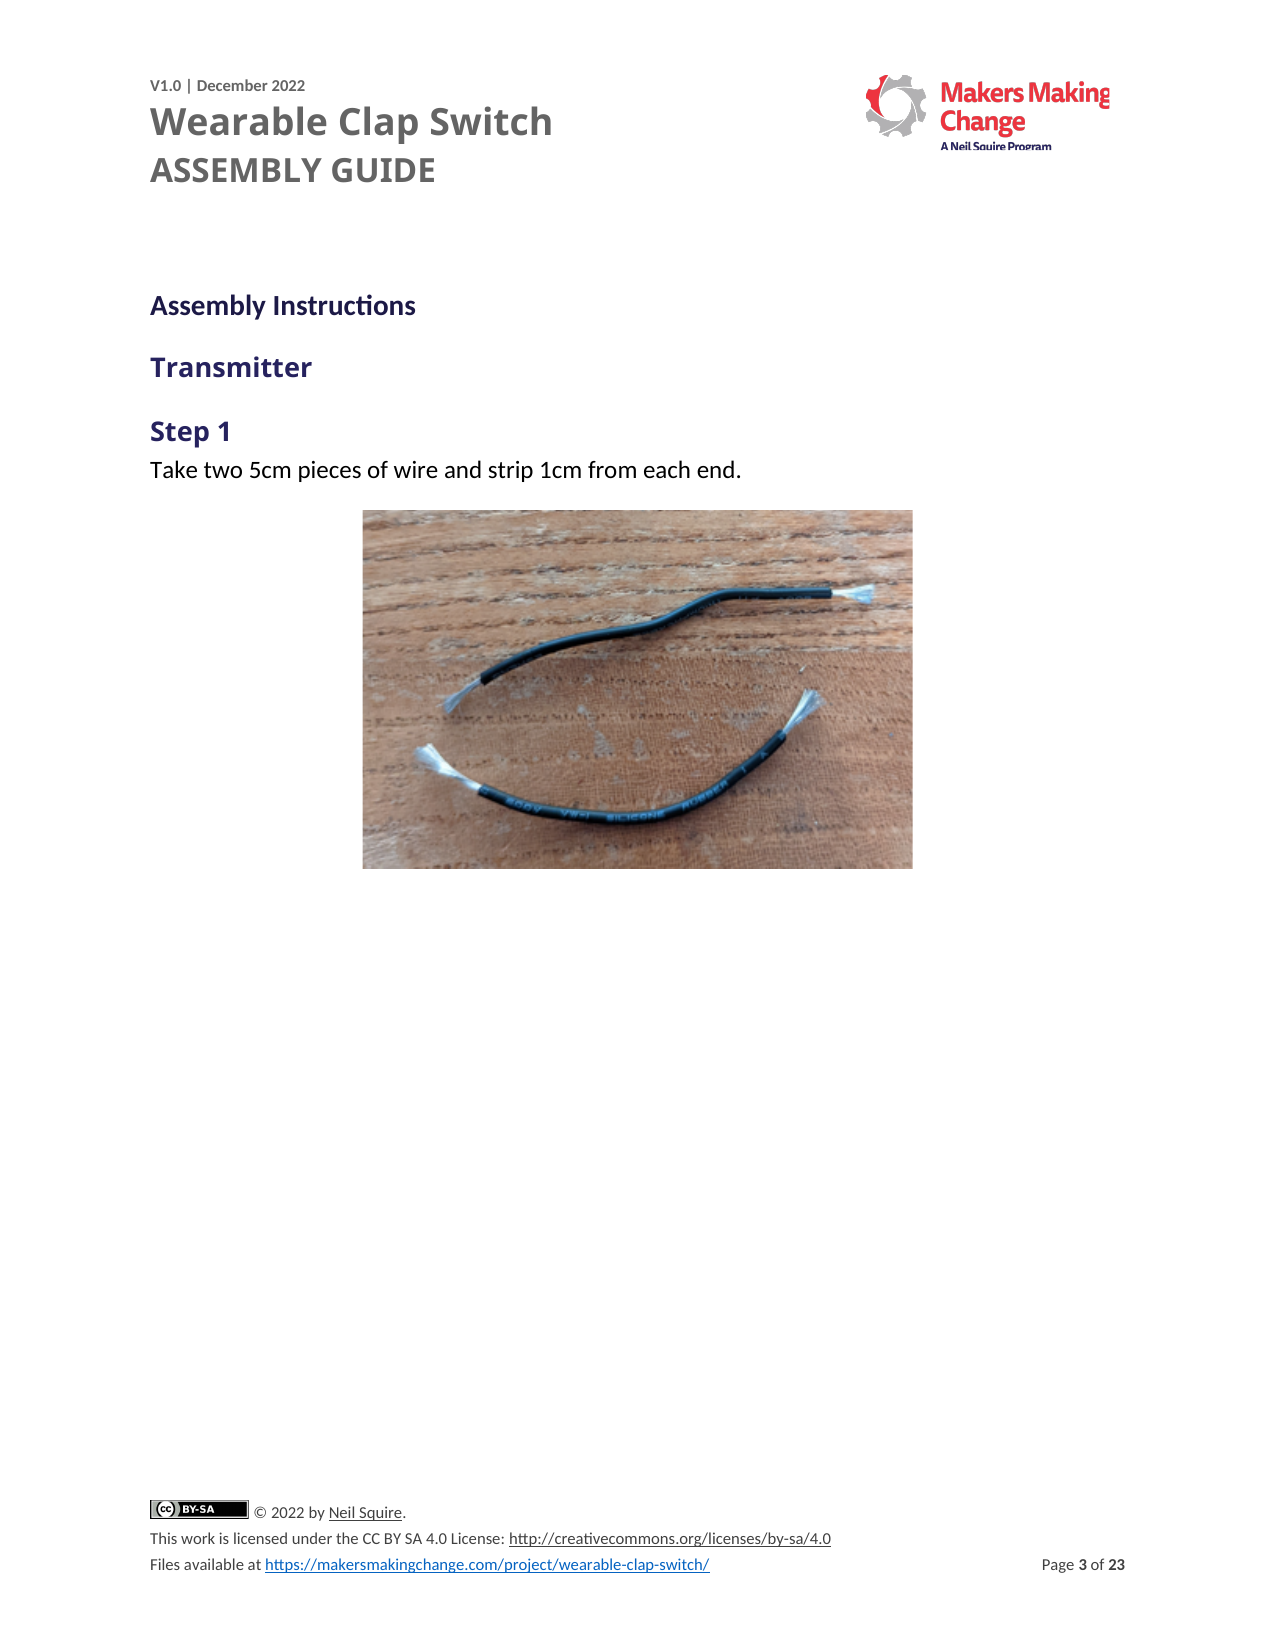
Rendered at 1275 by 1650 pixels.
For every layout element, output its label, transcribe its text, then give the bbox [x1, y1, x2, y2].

text Take two 5cm pieces of wire and strip 1cm from each end. [150, 454, 1125, 485]
subtitle Transmitter [150, 349, 1125, 386]
subtitle Assembly Instructions [150, 287, 1125, 323]
picture [362, 510, 913, 869]
picture [150, 1500, 249, 1519]
subtitle Step 1 [150, 412, 1125, 449]
picture [865, 75, 1110, 151]
